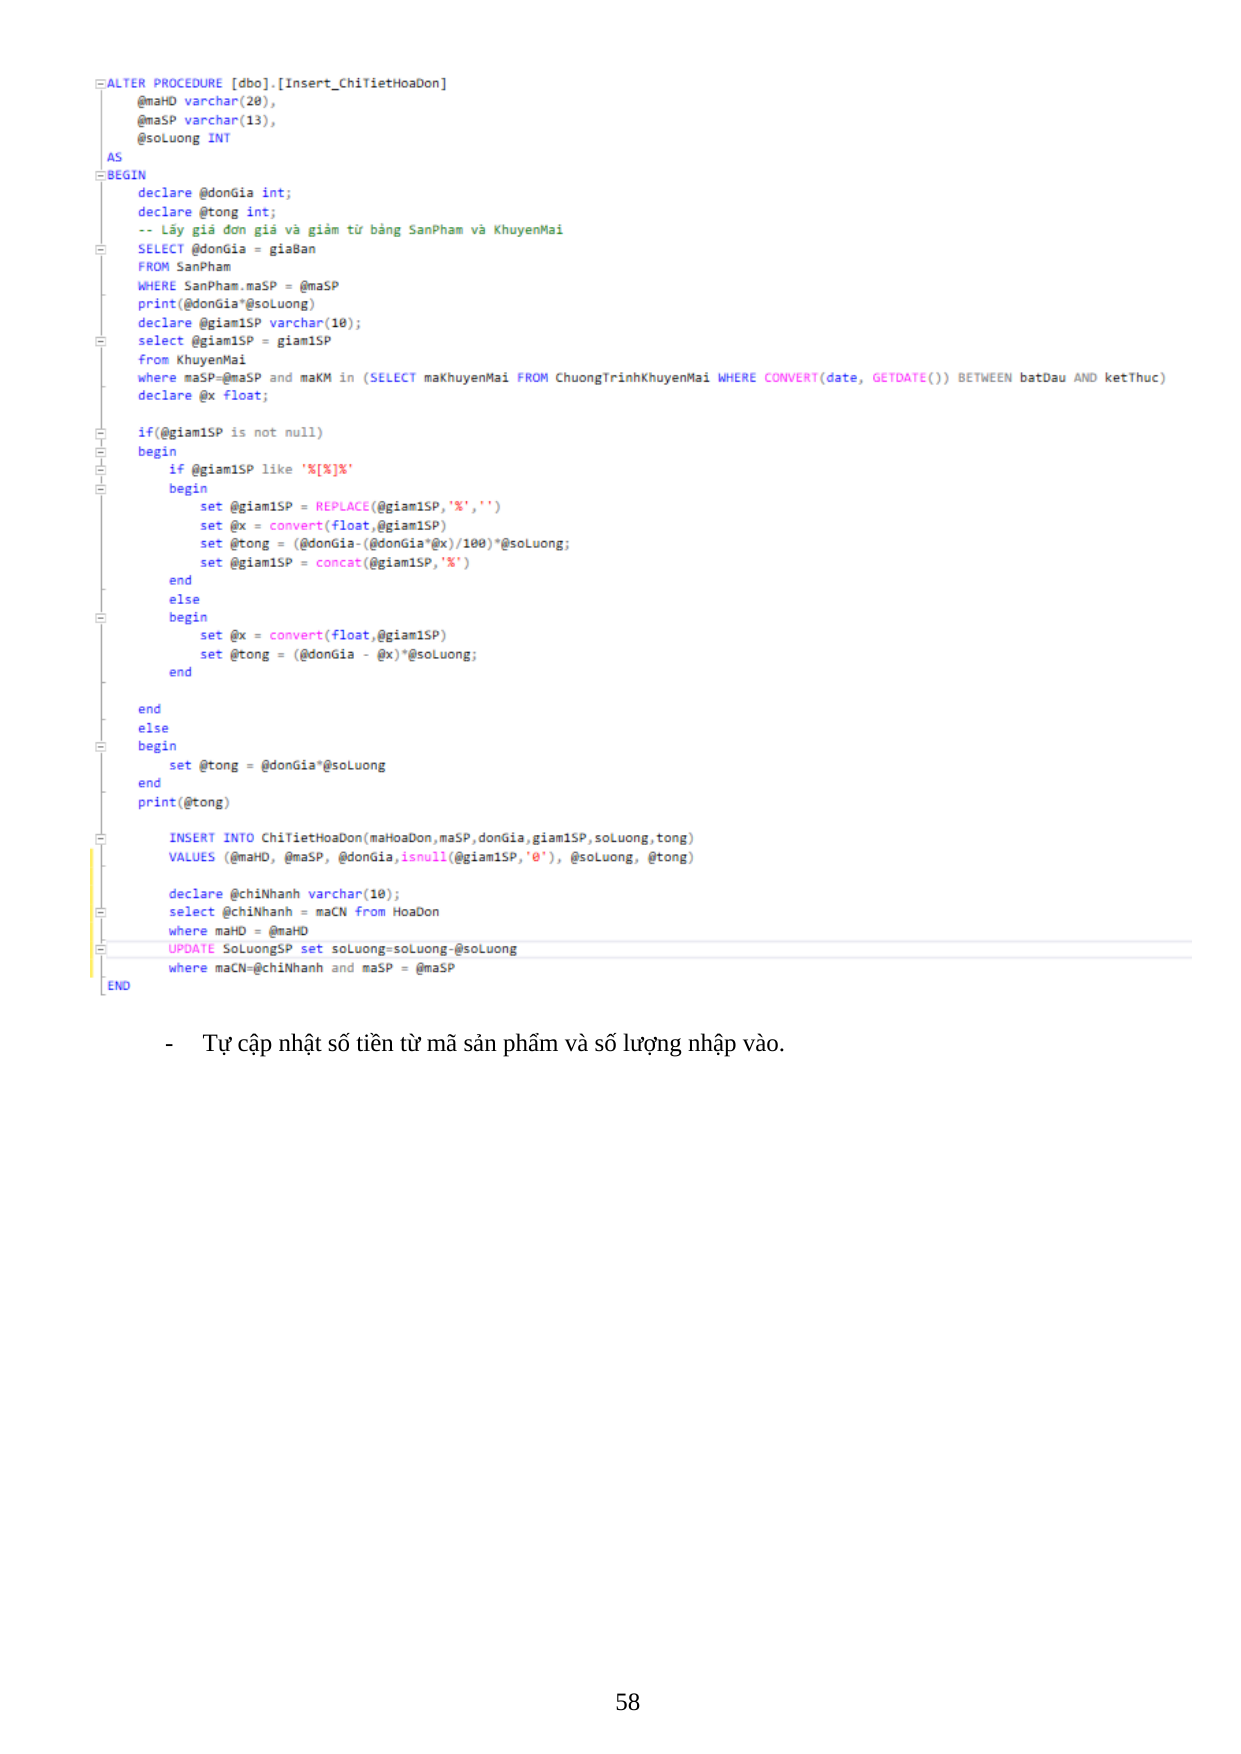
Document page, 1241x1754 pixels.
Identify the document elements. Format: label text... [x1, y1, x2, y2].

picture [90, 75, 1192, 997]
list Tự cập nhật số tiền từ mã sản phẩm và số lượng nhập vào. [165, 1028, 1165, 1057]
